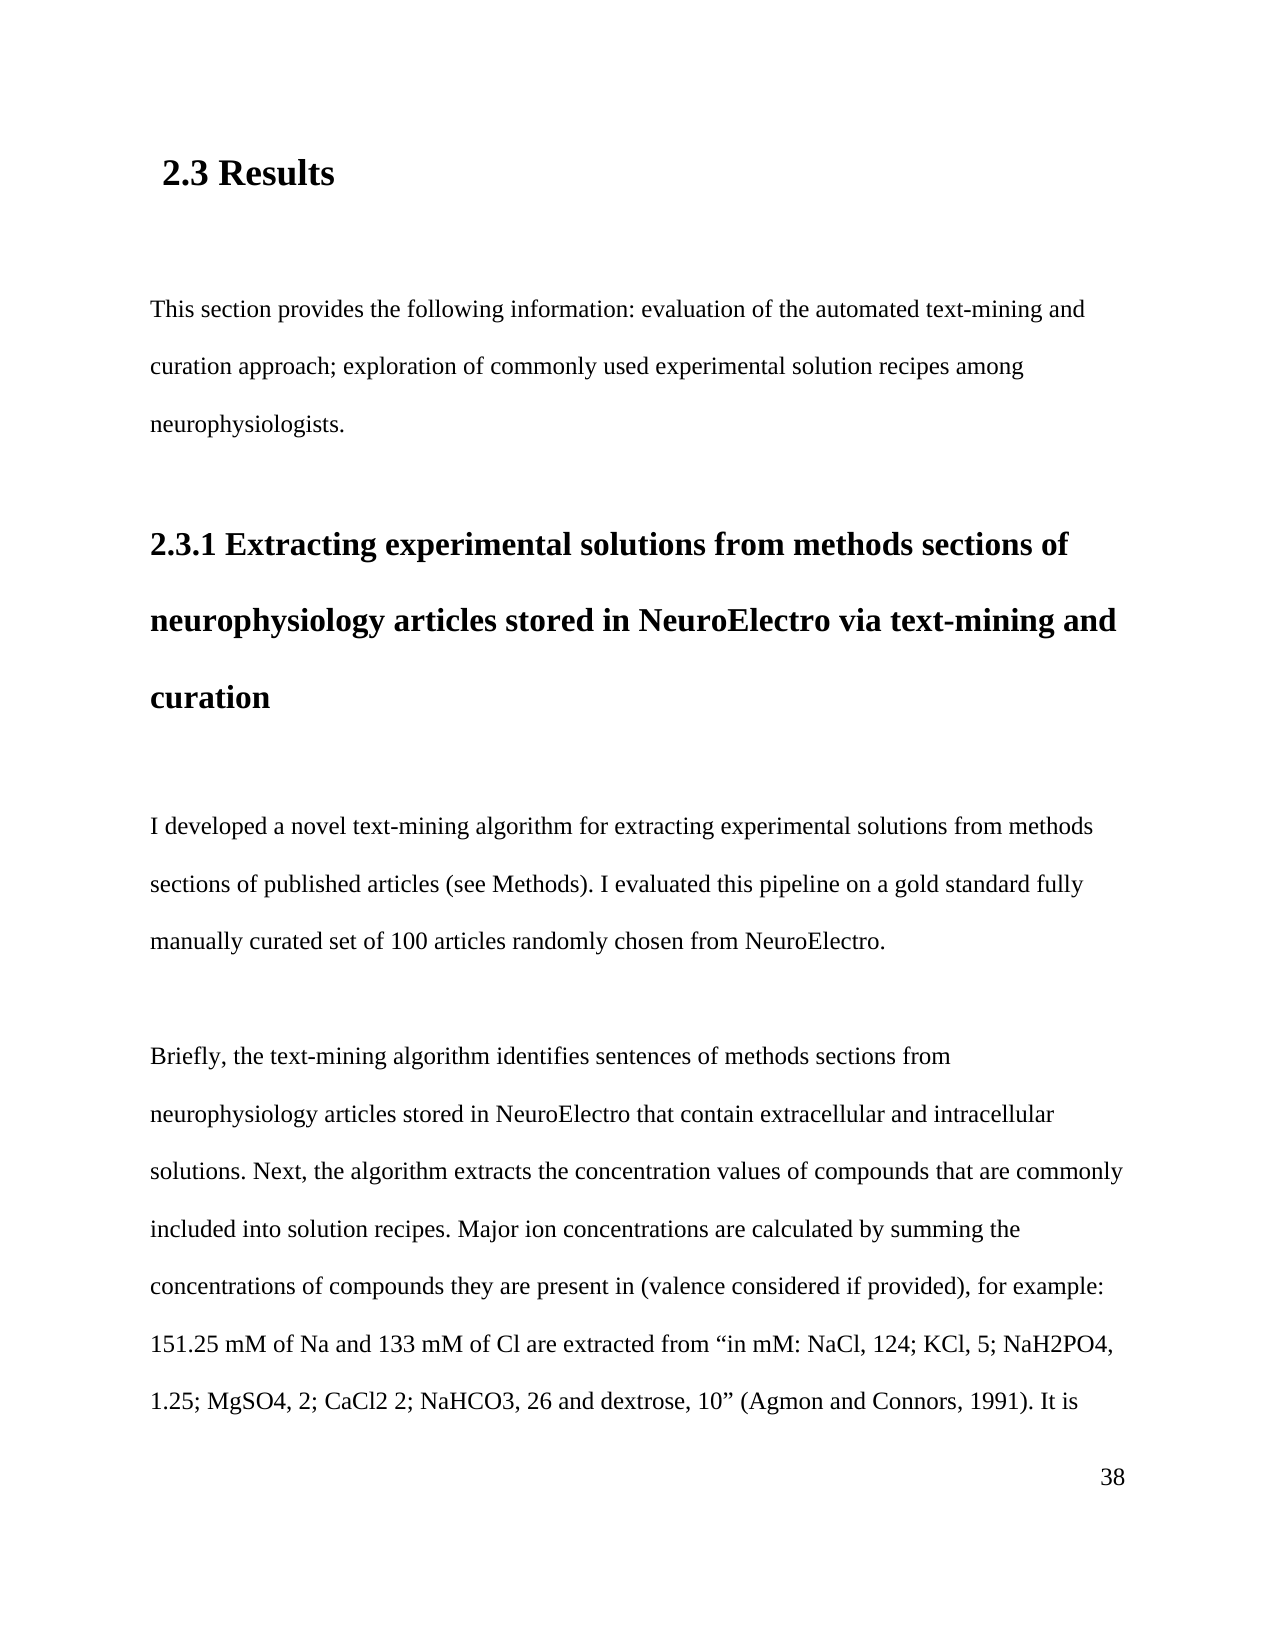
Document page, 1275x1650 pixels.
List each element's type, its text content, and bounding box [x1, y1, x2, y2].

text I developed a novel text-mining algorithm for extracting experimental solutions from methods sections of published articles (see Methods). I evaluated this pipeline on a gold standard fully manually curated set of 100 articles randomly chosen from NeuroElectro. [150, 811, 1125, 955]
text This section provides the following information: evaluation of the automated text-mining and curation approach; exploration of commonly used experimental solution recipes among neurophysiologists. [150, 294, 1125, 437]
subtitle Results [162, 150, 1125, 193]
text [150, 1041, 1125, 1415]
subtitle Extracting experimental solutions from methods sections of neurophysiology articles stored in NeuroElectro via text-mining and curation [150, 524, 1125, 715]
